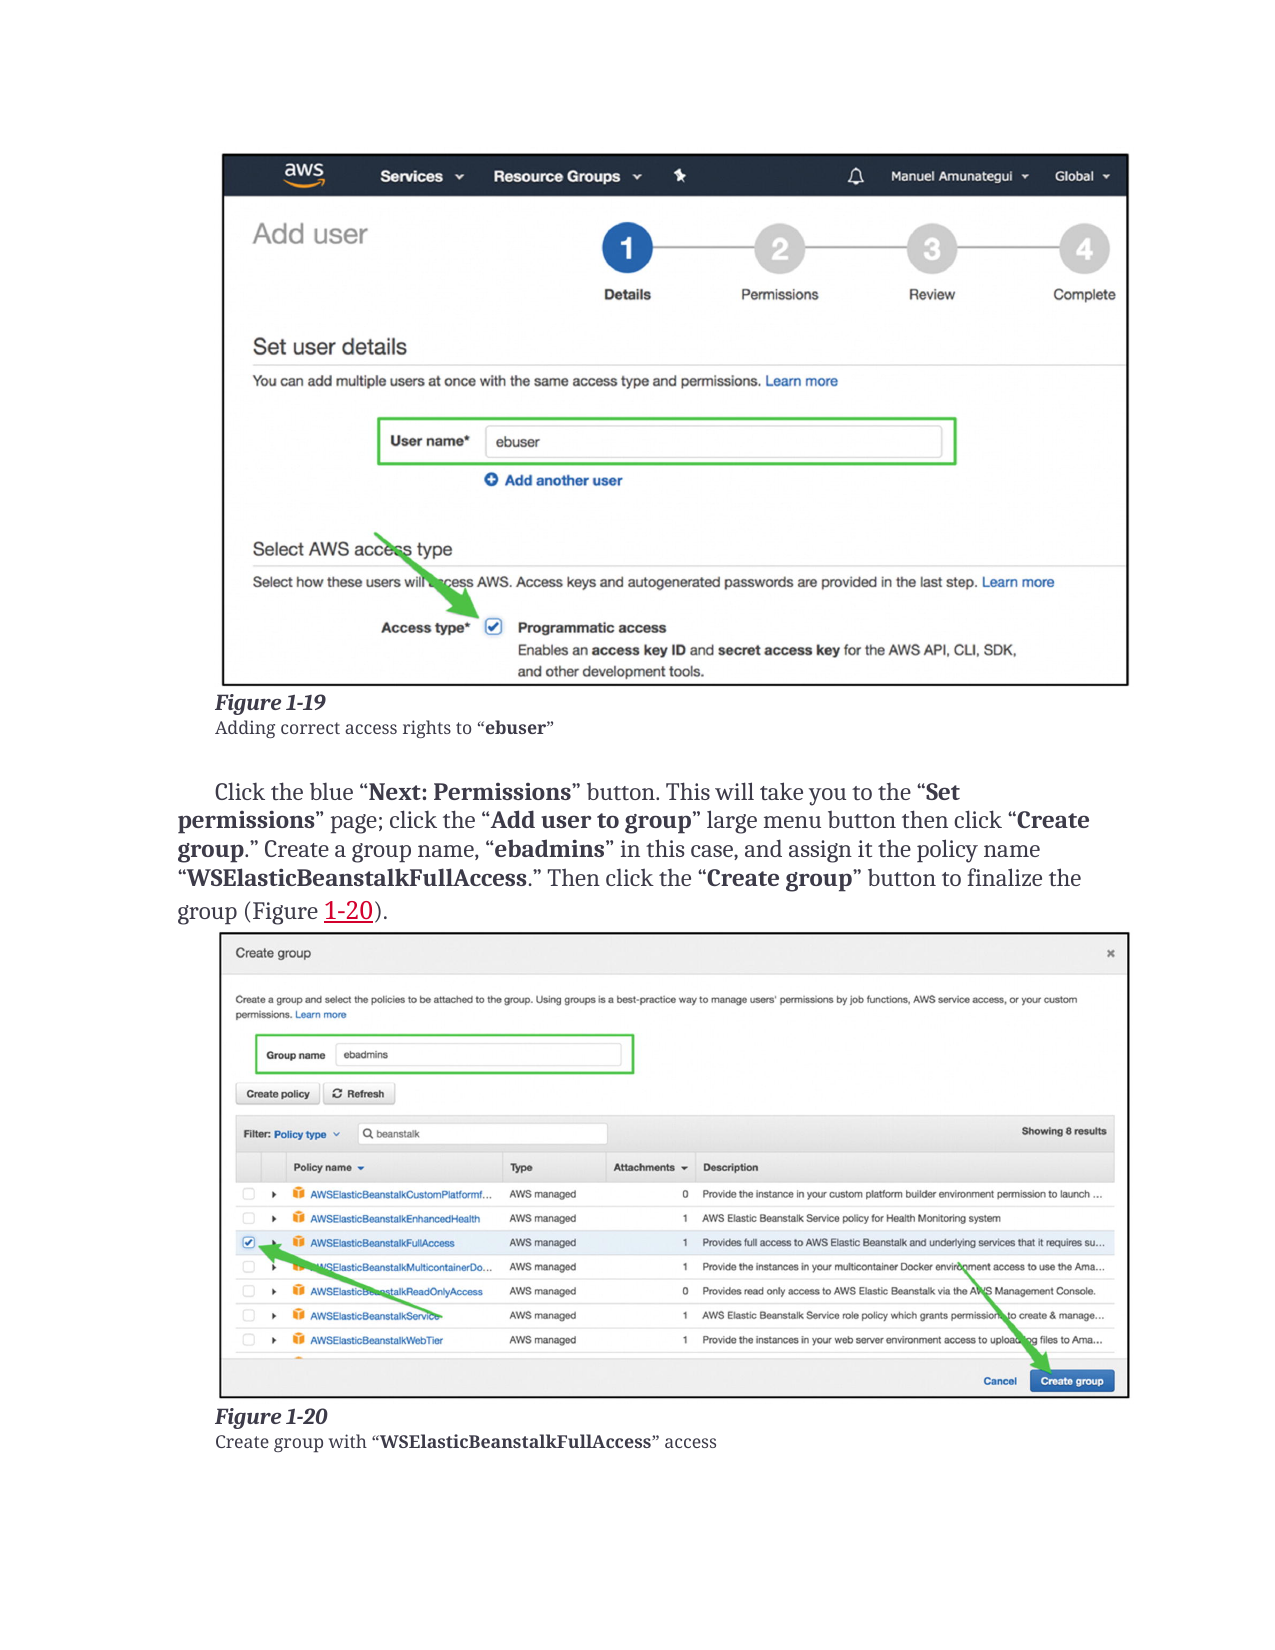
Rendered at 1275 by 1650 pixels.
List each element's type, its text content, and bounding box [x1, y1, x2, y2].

text Create group with “WSElasticBeanstalkFullAccess” access [177, 1430, 1098, 1454]
picture [214, 147, 1136, 690]
text Figure 1-20 [177, 1403, 1098, 1430]
text Click the blue “Next: Permissions” button. This will take you to the “Set permissions” page; click the “Add user to group” large menu button then click “Create group.” Create a group name, “ebadmins” in this case, and assign it the policy name “WSElasticBeanstalkFullAccess.” Then click the “Create group” button to finalize the group (Figure 1-20). [177, 777, 1098, 927]
text Adding correct access rights to “ebuser” [177, 716, 1098, 740]
text Figure 1-19 [177, 689, 1098, 716]
picture [214, 926, 1136, 1404]
